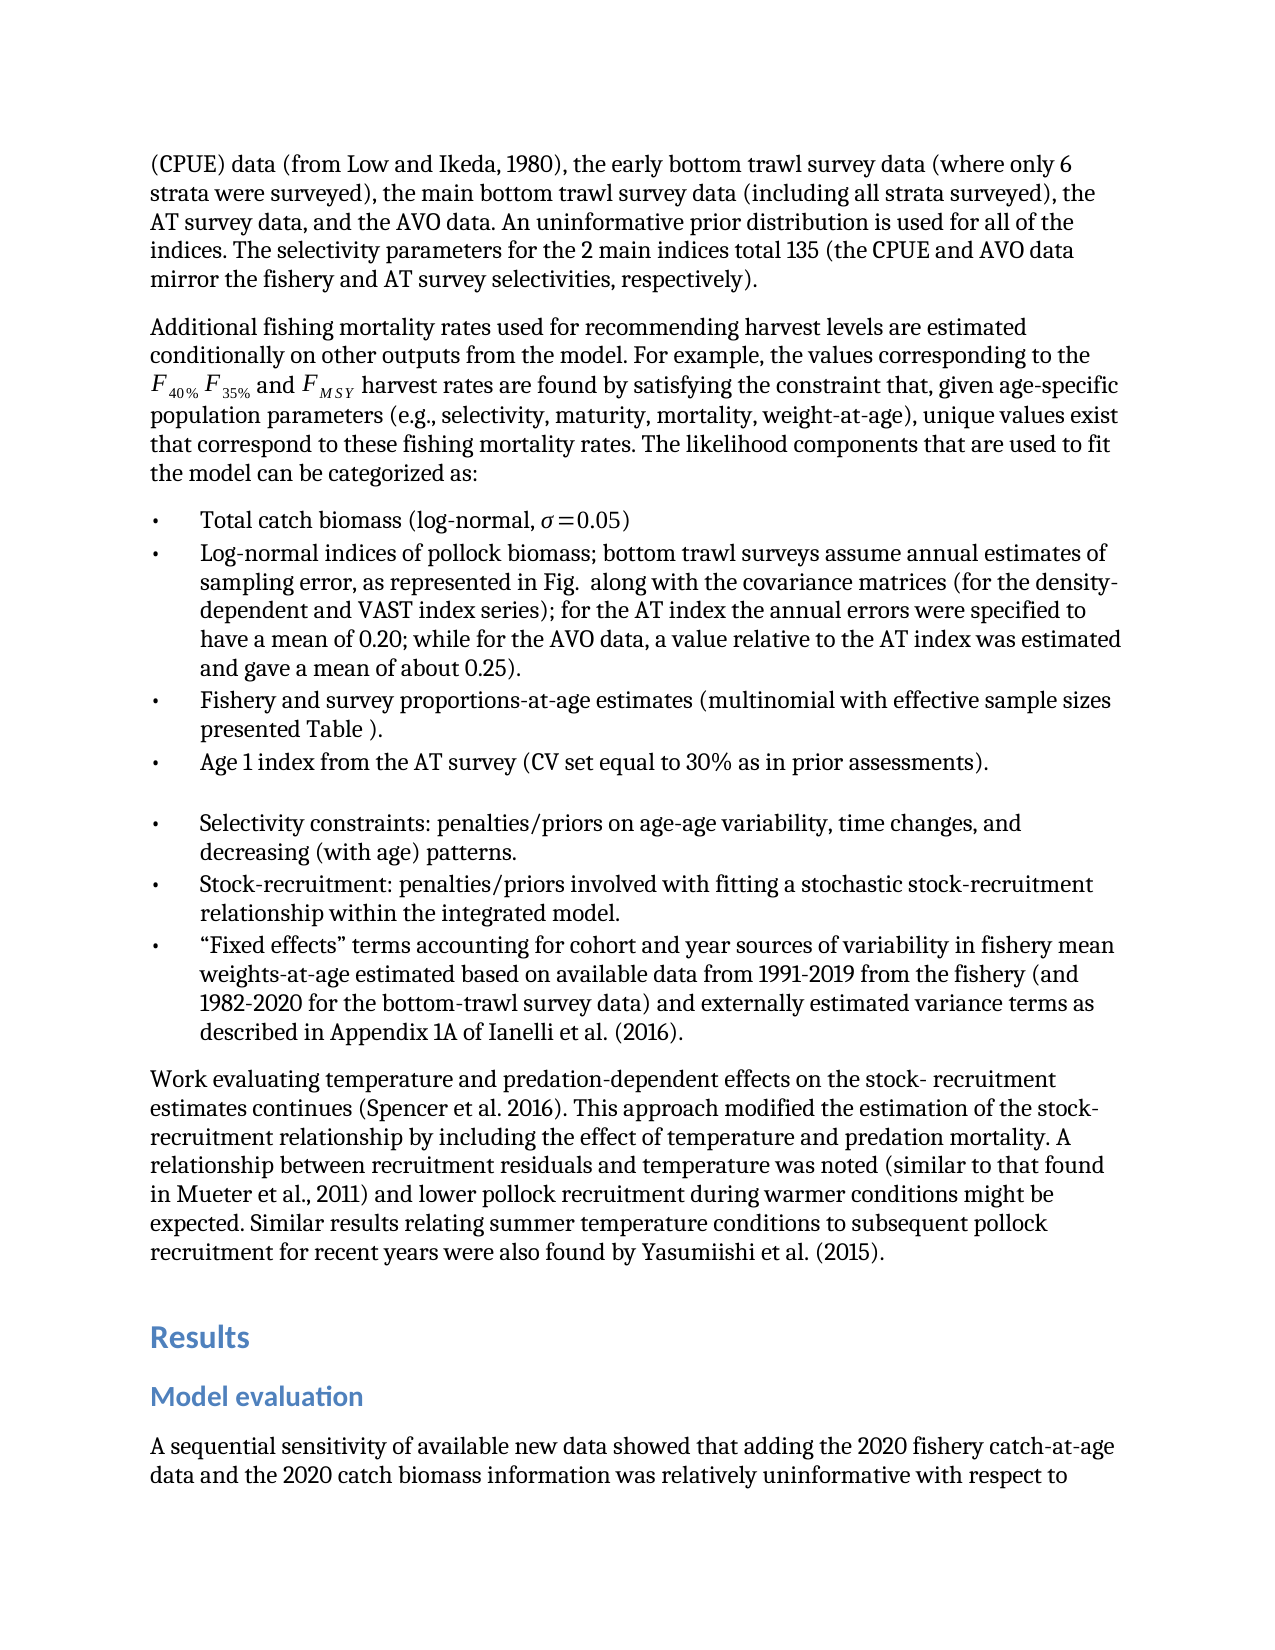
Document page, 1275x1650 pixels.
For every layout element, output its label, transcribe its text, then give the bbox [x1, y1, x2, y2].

list Total catch biomass (log-normal, ) [150, 506, 1125, 535]
list “Fixed effects” terms accounting for cohort and year sources of variability in fishery mean weights-at-age estimated based on available data from 1991-2019 from the fishery (and 1982-2020 for the bottom-trawl survey data) and externally estimated variance terms as described in Appendix 1A of Ianelli et al. (2016). [150, 931, 1125, 1046]
list Log-normal indices of pollock biomass; bottom trawl surveys assume annual estimates of sampling error, as represented in Fig. along with the covariance matrices (for the density-dependent and VAST index series); for the AT index the annual errors were specified to have a mean of 0.20; while for the AVO data, a value relative to the AT index was estimated and gave a mean of about 0.25). [150, 539, 1125, 683]
list Fishery and survey proportions-at-age estimates (multinomial with effective sample sizes presented Table ). [150, 686, 1125, 744]
text Additional fishing mortality rates used for recommending harvest levels are estimated conditionally on other outputs from the model. For example, the values corresponding to the and harvest rates are found by satisfying the constraint that, given age-specific population parameters (e.g., selectivity, maturity, mortality, weight-at-age), unique values exist that correspond to these fishing mortality rates. The likelihood components that are used to fit the model can be categorized as: [150, 312, 1125, 488]
subtitle Results [150, 1316, 1125, 1357]
text Work evaluating temperature and predation-dependent effects on the stock- recruitment estimates continues (Spencer et al. 2016). This approach modified the estimation of the stock-recruitment relationship by including the effect of temperature and predation mortality. A relationship between recruitment residuals and temperature was noted (similar to that found in Mueter et al., 2011) and lower pollock recruitment during warmer conditions might be expected. Similar results relating summer temperature conditions to subsequent pollock recruitment for recent years were also found by Yasumiishi et al. (2015). [150, 1065, 1125, 1266]
list Stock-recruitment: penalties/priors involved with fitting a stochastic stock-recruitment relationship within the integrated model. [150, 870, 1125, 928]
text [150, 150, 1125, 294]
list Selectivity constraints: penalties/priors on age-age variability, time changes, and decreasing (with age) patterns. [150, 809, 1125, 866]
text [150, 1432, 1125, 1490]
subtitle Model evaluation [150, 1378, 1125, 1413]
list Age 1 index from the AT survey (CV set equal to 30% as in prior assessments). [150, 748, 1125, 805]
